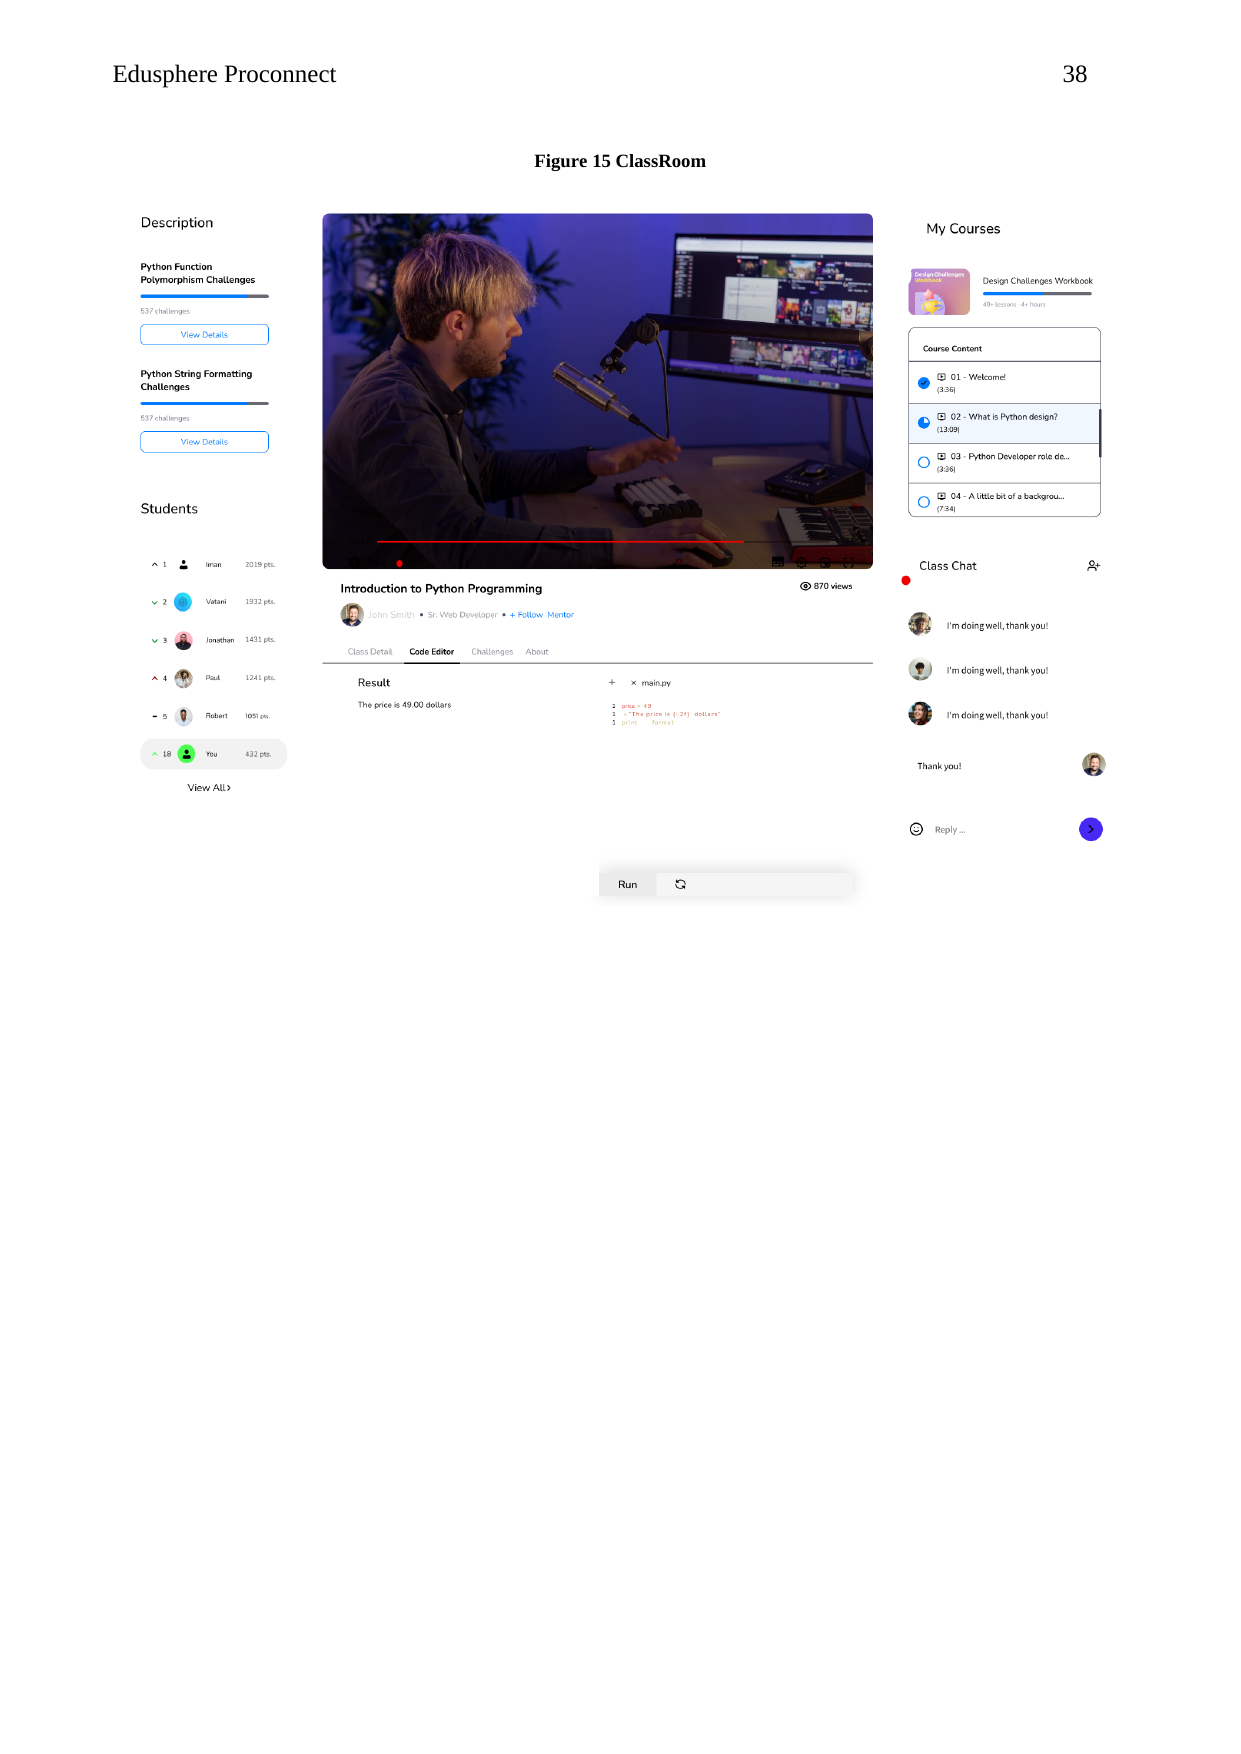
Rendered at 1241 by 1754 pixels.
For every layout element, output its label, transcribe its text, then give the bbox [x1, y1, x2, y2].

text Figure 15 ClassRoom [112, 150, 1128, 172]
picture [112, 203, 1129, 906]
